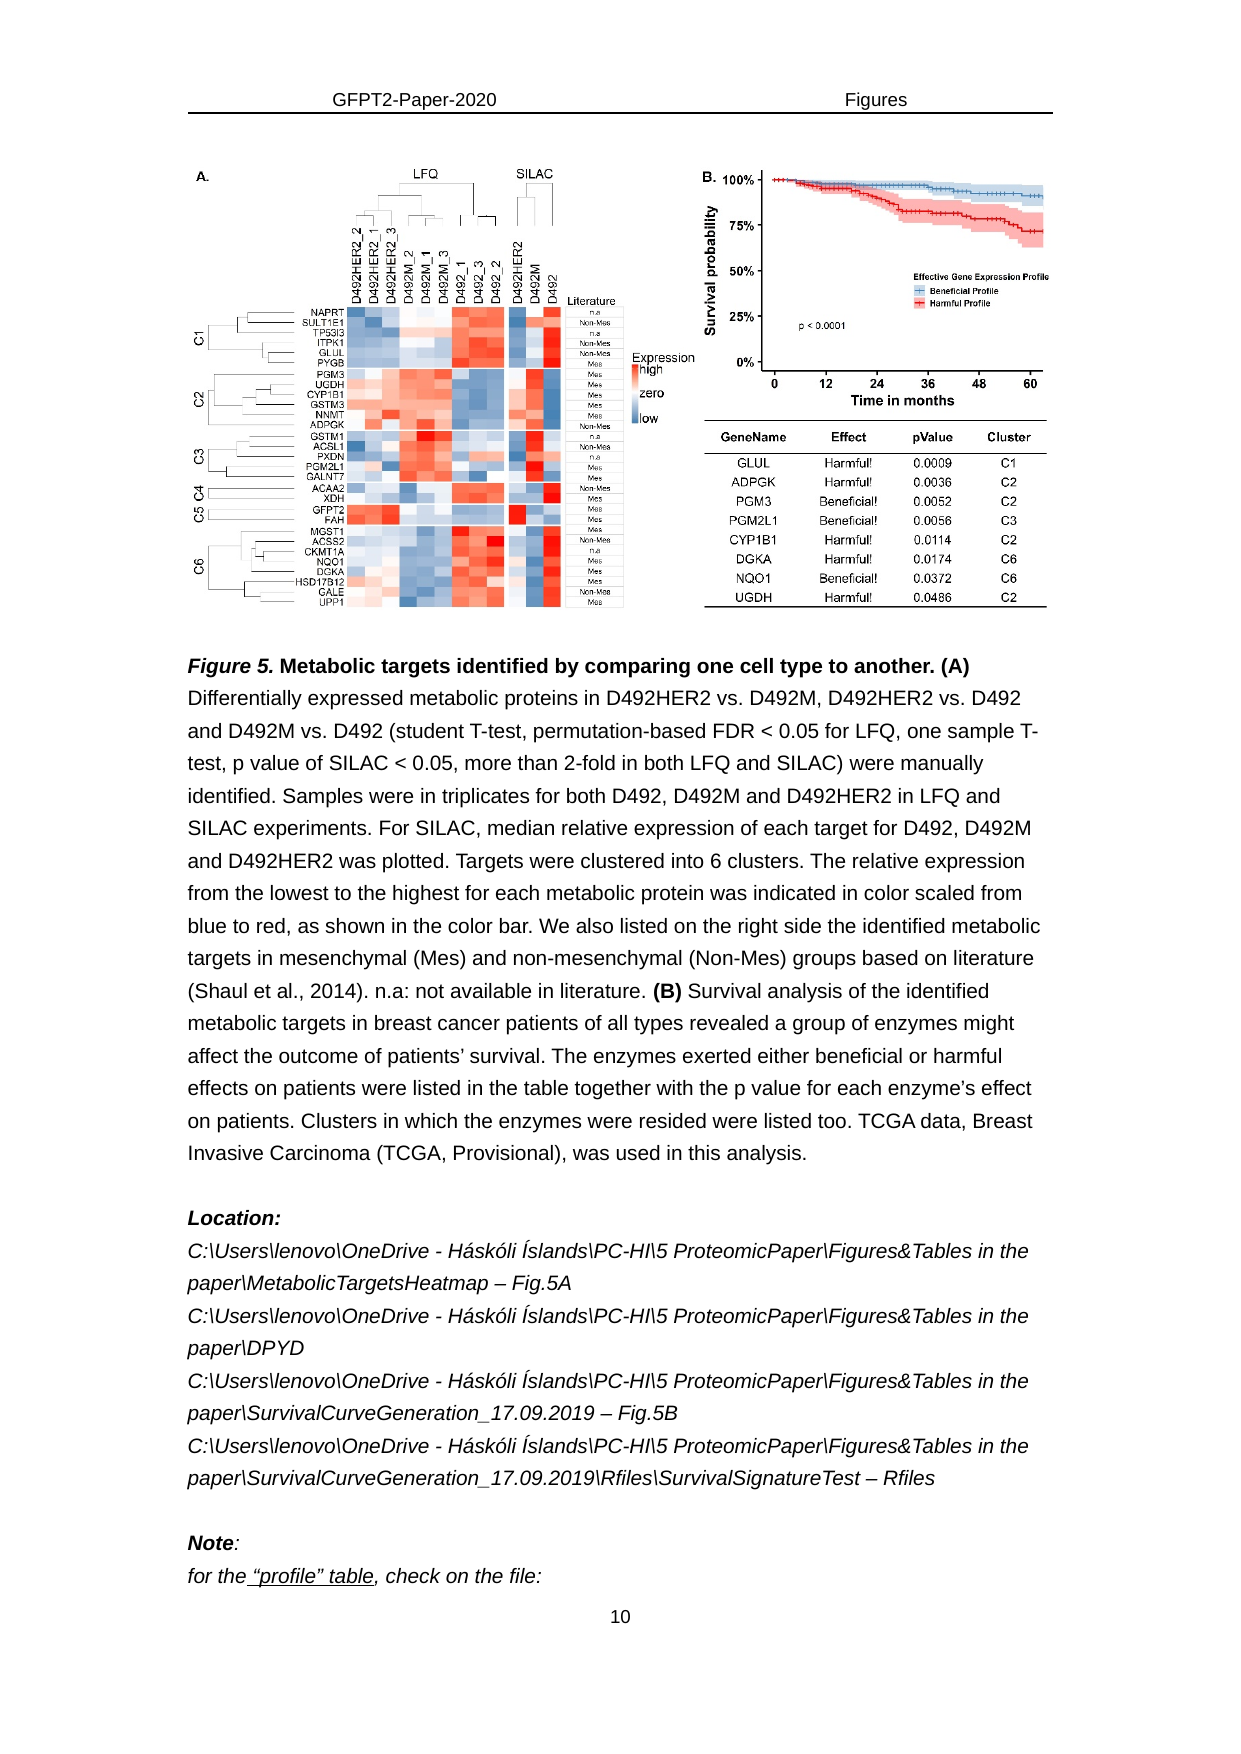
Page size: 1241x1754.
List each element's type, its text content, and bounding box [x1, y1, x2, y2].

text for the “profile” table, check on the file: [187, 1559, 1053, 1592]
text C:\Users\lenovo\OneDrive - Háskóli Íslands\PC-HI\5 ProteomicPaper\Figures&Tables in the paper\SurvivalCurveGeneration_17.09.2019 – Fig.5B [187, 1364, 1053, 1429]
text C:\Users\lenovo\OneDrive - Háskóli Íslands\PC-HI\5 ProteomicPaper\Figures&Tables in the paper\DPYD [187, 1299, 1053, 1364]
picture [187, 162, 1053, 618]
text Note: [187, 1527, 1053, 1559]
text C:\Users\lenovo\OneDrive - Háskóli Íslands\PC-HI\5 ProteomicPaper\Figures&Tables in the paper\SurvivalCurveGeneration_17.09.2019\Rfiles\SurvivalSignatureTest – Rfiles [187, 1429, 1053, 1494]
text Figure 5. Metabolic targets identified by comparing one cell type to another. (A) Differentially expressed metabolic proteins in D492HER2 vs. D492M, D492HER2 vs. D492 and D492M vs. D492 (student T-test, permutation-based FDR < 0.05 for LFQ, one sample T-test, p value of SILAC < 0.05, more than 2-fold in both LFQ and SILAC) were manually identified. Samples were in triplicates for both D492, D492M and D492HER2 in LFQ and SILAC experiments. For SILAC, median relative expression of each target for D492, D492M and D492HER2 was plotted. Targets were clustered into 6 clusters. The relative expression from the lowest to the highest for each metabolic protein was indicated in color scaled from blue to red, as shown in the color bar. We also listed on the right side the identified metabolic targets in mesenchymal (Mes) and non-mesenchymal (Non-Mes) groups based on literature (Shaul et al., 2014). n.a: not available in literature. (B) Survival analysis of the identified metabolic targets in breast cancer patients of all types revealed a group of enzymes might affect the outcome of patients’ survival. The enzymes exerted either beneficial or harmful effects on patients were listed in the table together with the p value for each enzyme’s effect on patients. Clusters in which the enzymes were resided were listed too. TCGA data, Breast Invasive Carcinoma (TCGA, Provisional), was used in this analysis. [187, 649, 1053, 1169]
text C:\Users\lenovo\OneDrive - Háskóli Íslands\PC-HI\5 ProteomicPaper\Figures&Tables in the paper\MetabolicTargetsHeatmap – Fig.5A [187, 1234, 1053, 1299]
text Location: [187, 1202, 1053, 1234]
